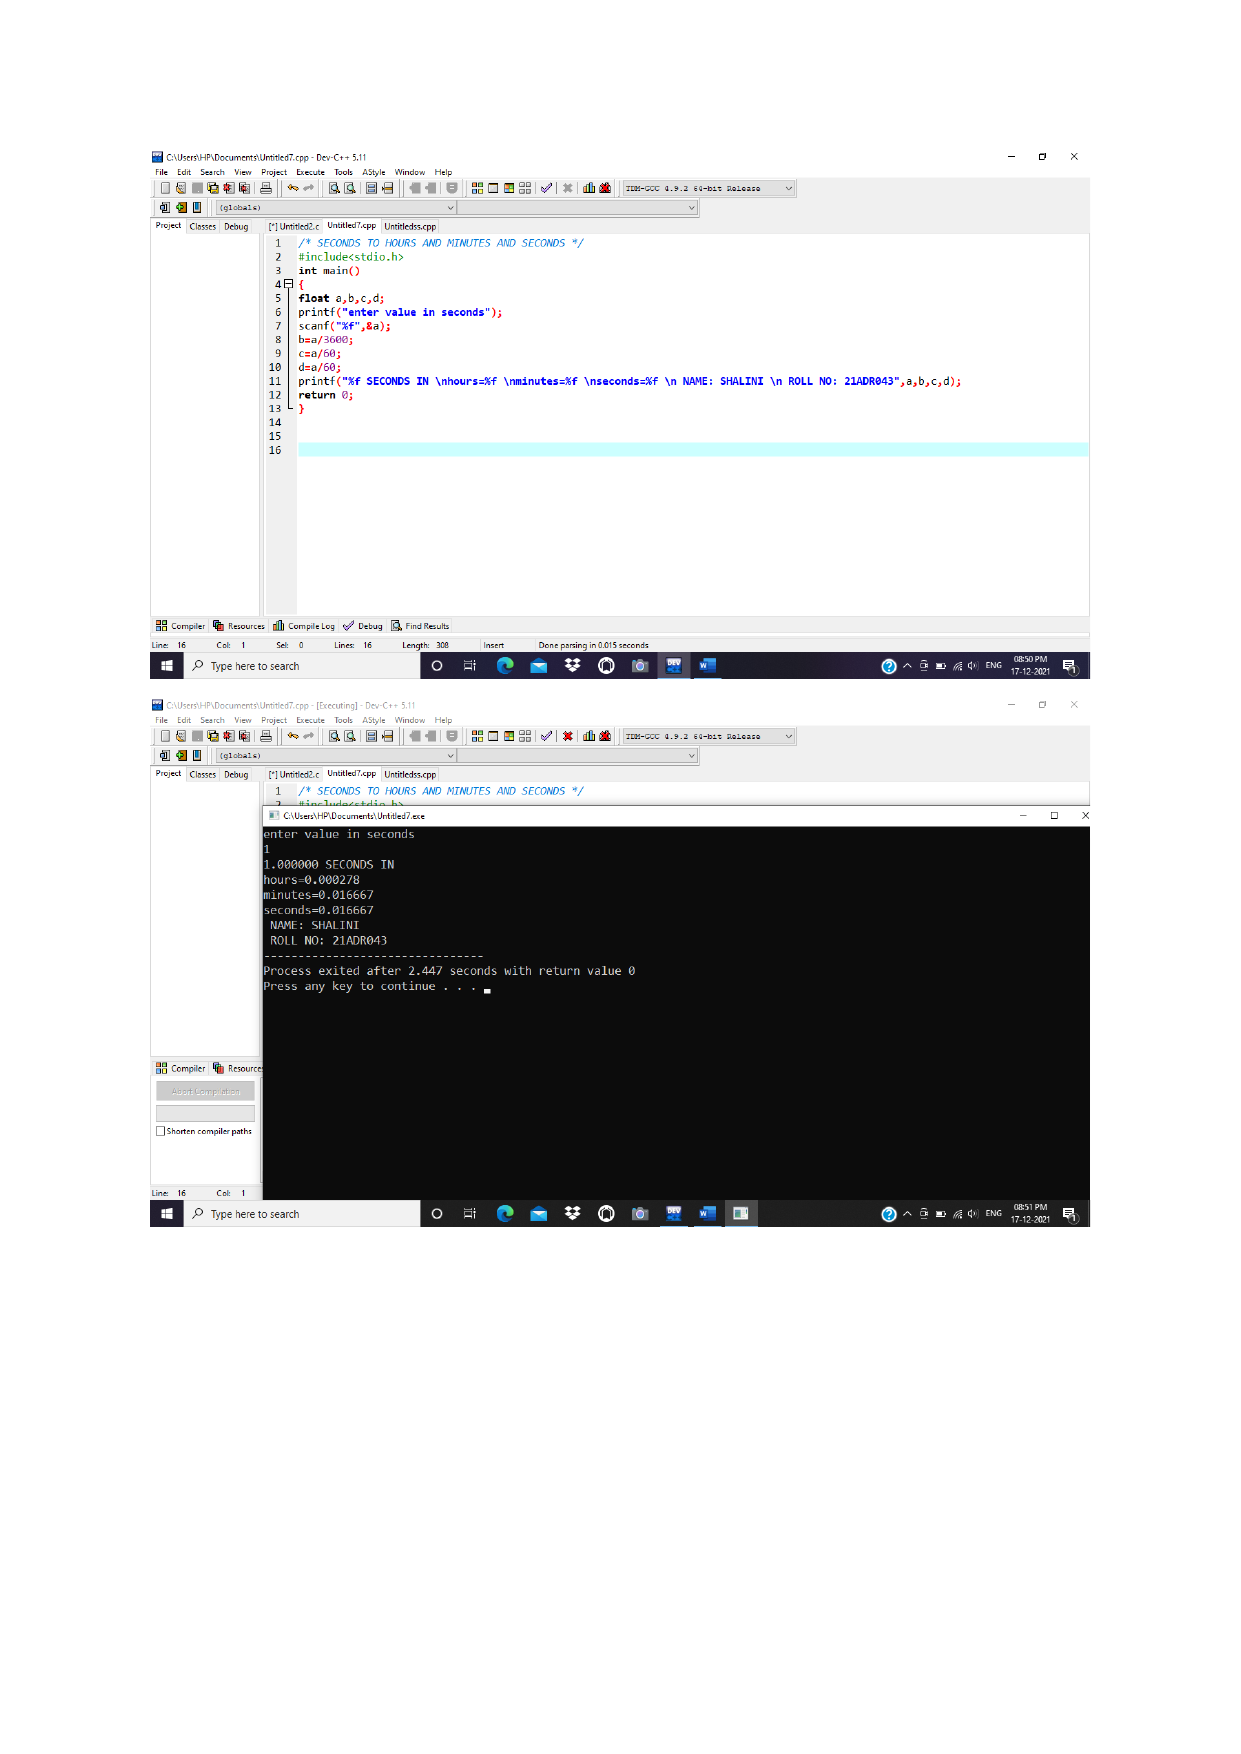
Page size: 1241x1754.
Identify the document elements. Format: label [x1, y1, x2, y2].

picture [150, 697, 1091, 1227]
picture [150, 150, 1091, 679]
